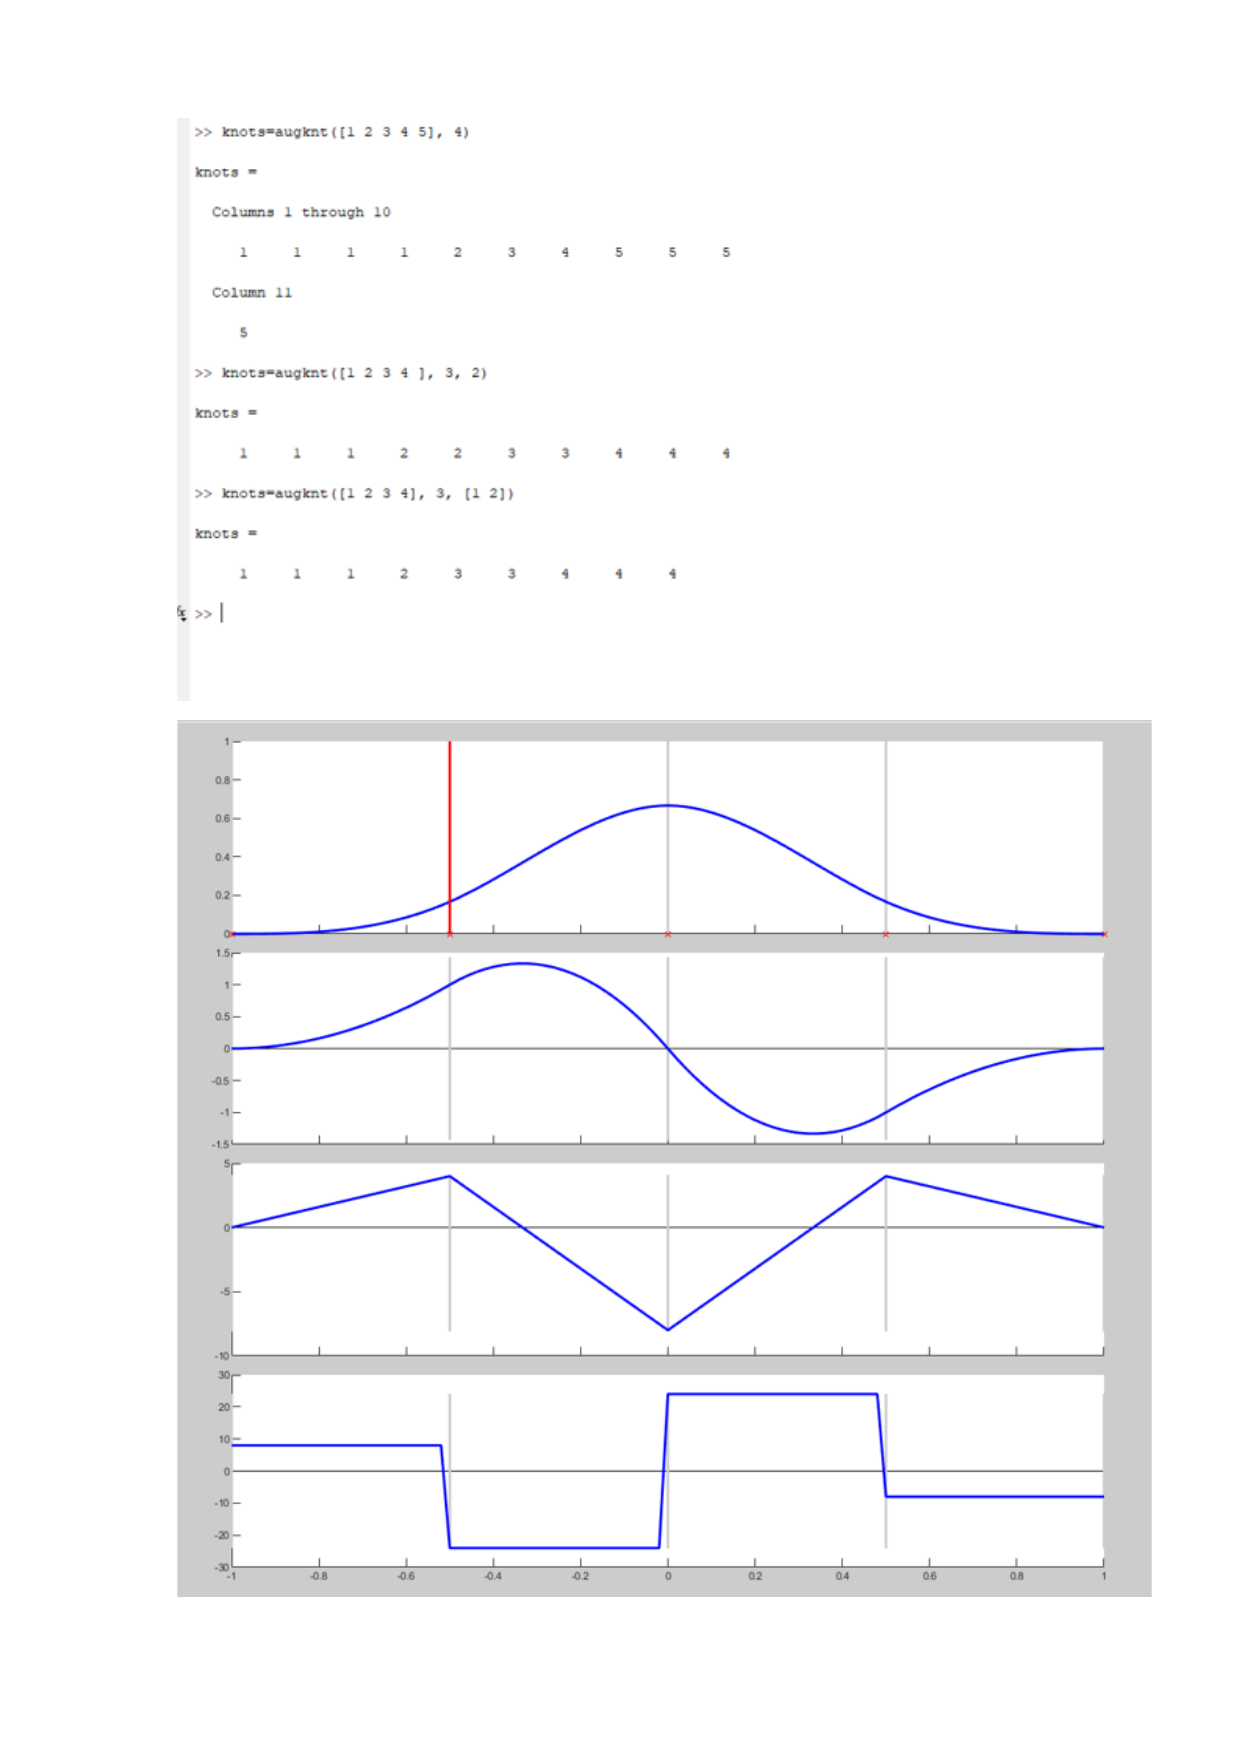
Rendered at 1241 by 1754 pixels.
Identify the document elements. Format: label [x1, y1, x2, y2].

picture [177, 720, 1152, 1597]
picture [177, 118, 925, 701]
